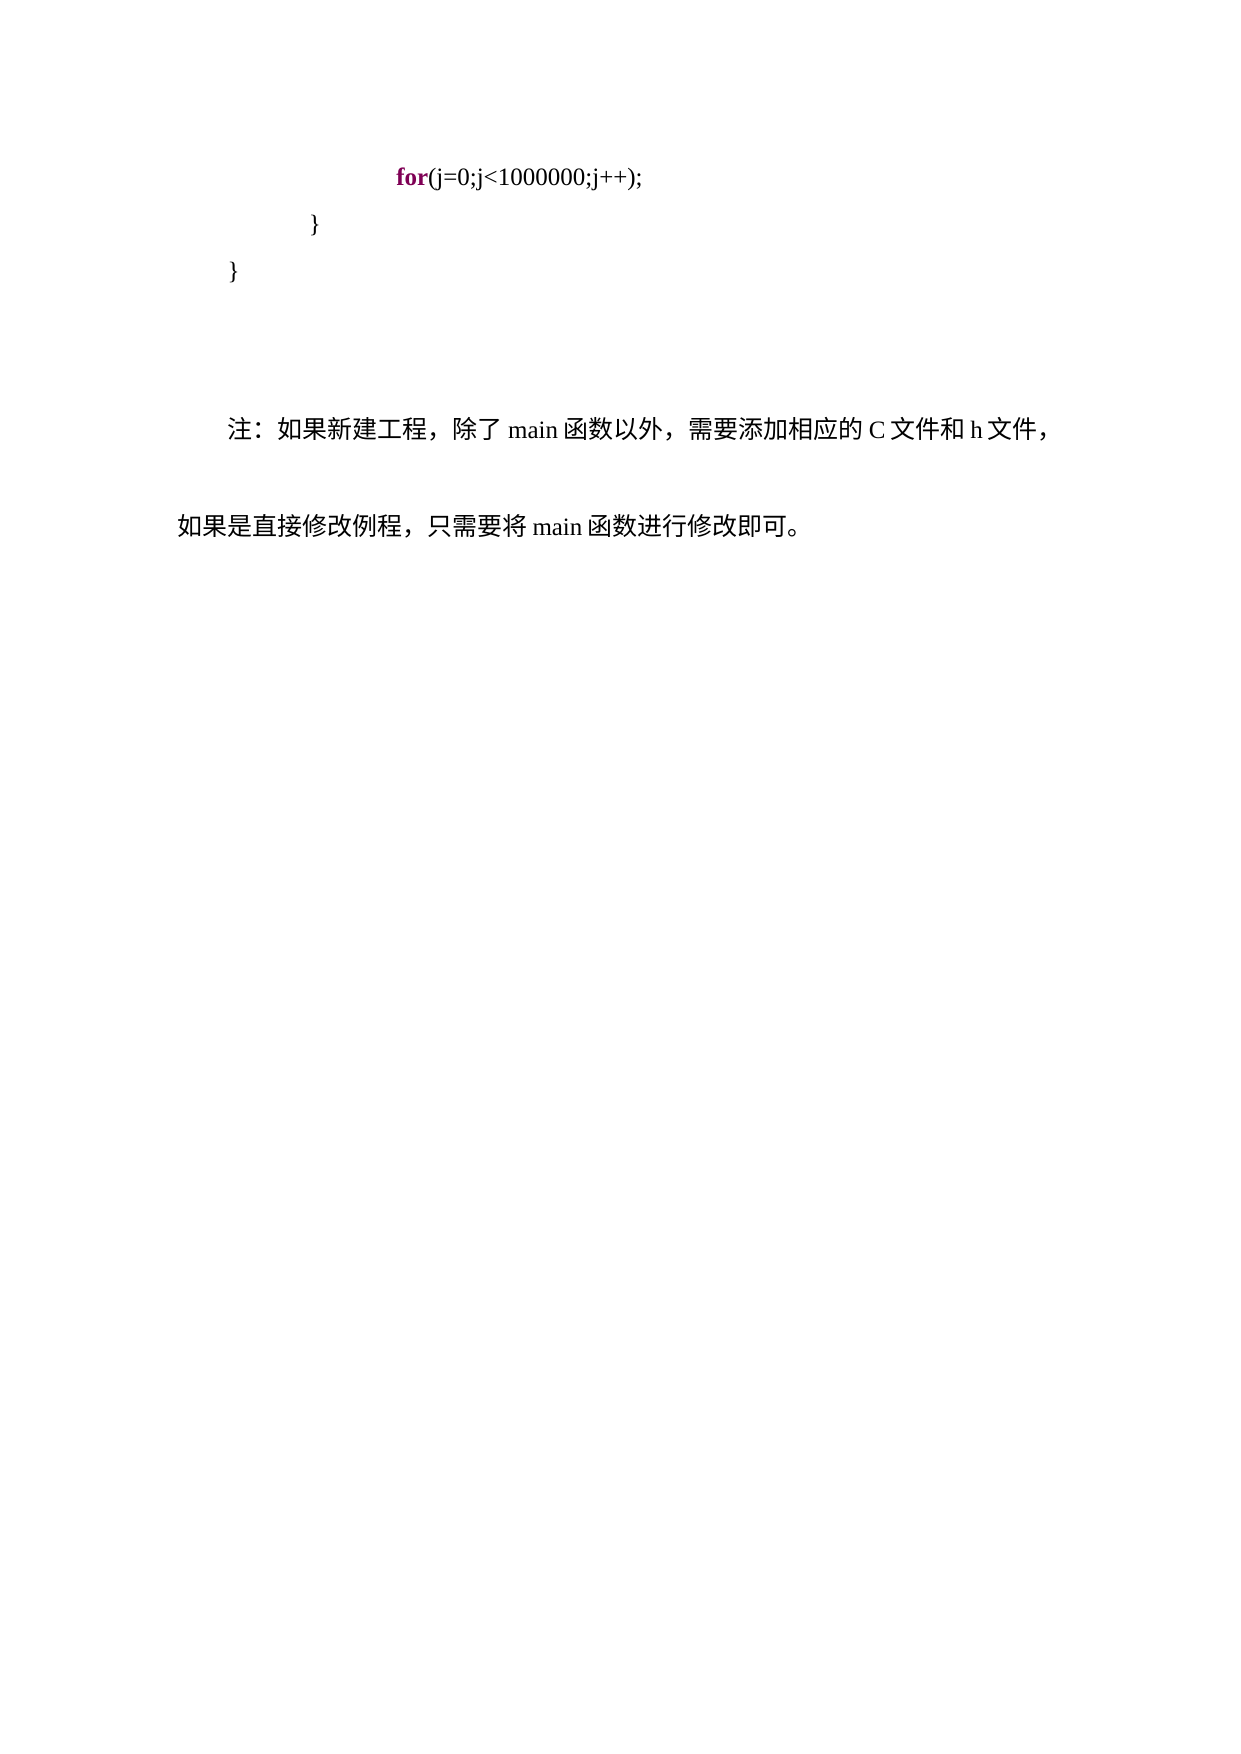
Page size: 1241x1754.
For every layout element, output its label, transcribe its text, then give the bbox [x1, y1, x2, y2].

text 注：如果新建工程，除了main函数以外，需要添加相应的C文件和h文件，如果是直接修改例程，只需要将main函数进行修改即可。 [177, 395, 1063, 557]
text } [177, 207, 1063, 240]
text for(j=0;j<1000000;j++); [177, 161, 1063, 193]
text } [177, 254, 1063, 287]
